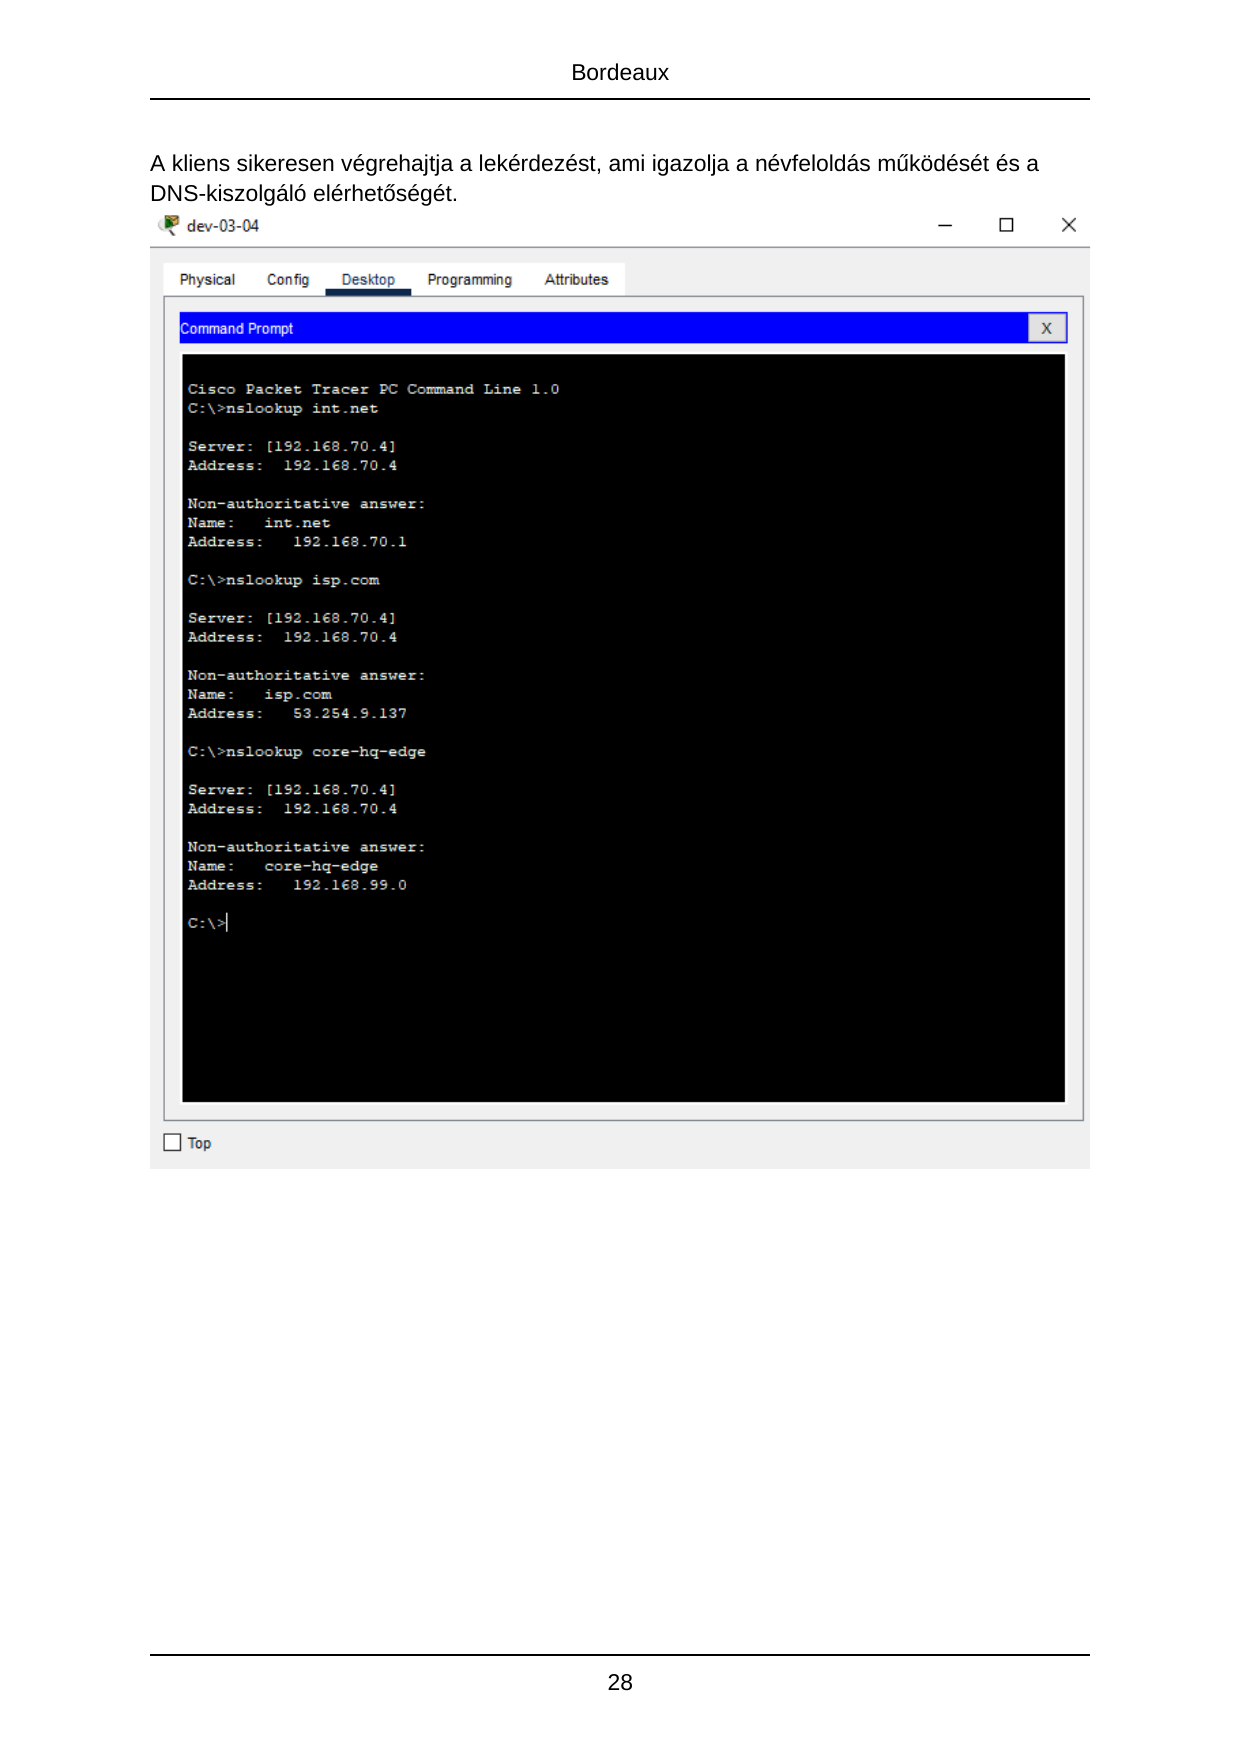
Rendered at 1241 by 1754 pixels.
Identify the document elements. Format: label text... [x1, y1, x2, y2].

text A kliens sikeresen végrehajtja a lekérdezést, ami igazolja a névfeloldás működését és a DNS-kiszolgáló elérhetőségét. [150, 150, 1090, 210]
picture [150, 210, 1091, 1169]
